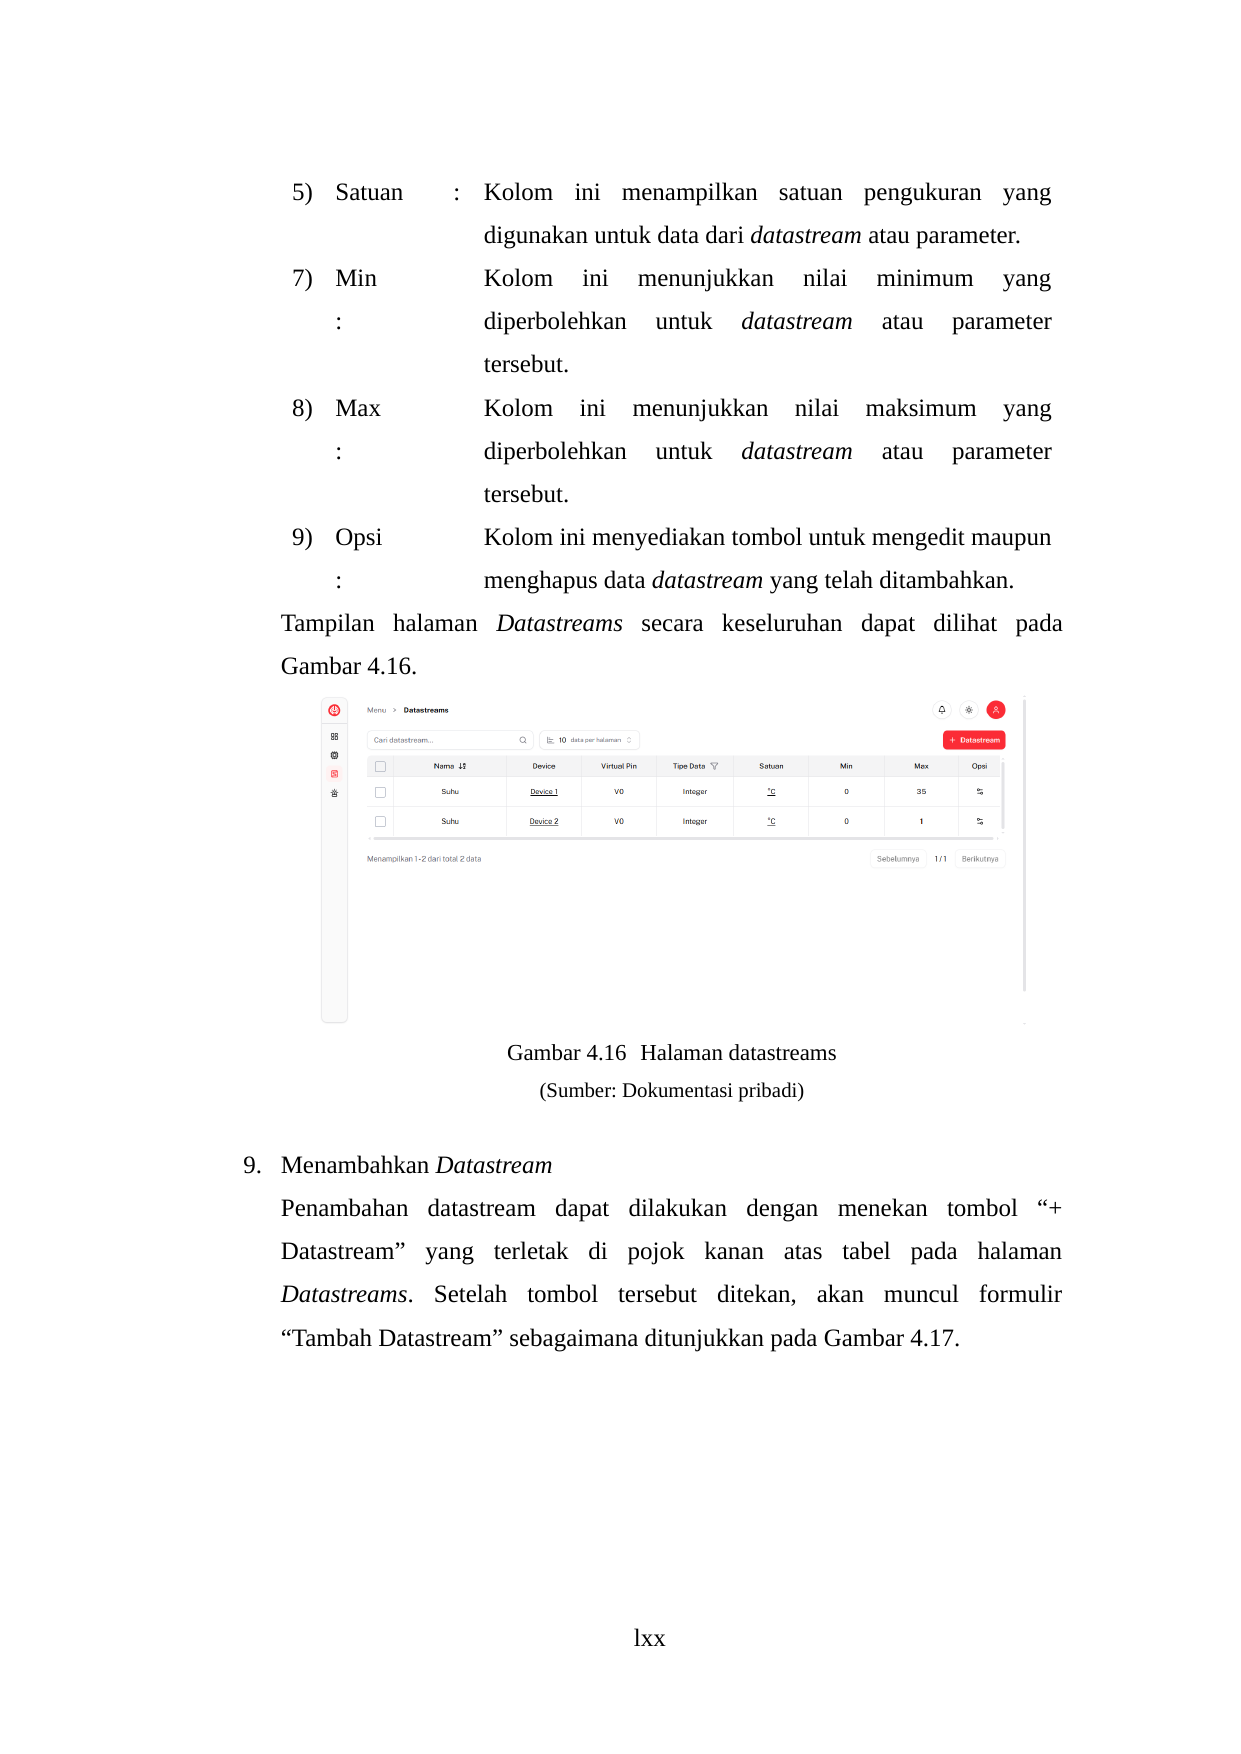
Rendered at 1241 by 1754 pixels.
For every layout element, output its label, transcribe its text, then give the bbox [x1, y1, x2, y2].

picture [317, 694, 1027, 1025]
list Menambahkan Datastream [243, 1150, 1063, 1179]
table_cell 5) [281, 177, 324, 263]
table_cell Satuan : [324, 177, 472, 263]
table_cell Max : [324, 393, 472, 522]
table_cell Kolom ini menunjukkan nilai maksimum yang diperbolehkan untuk datastream atau parameter tersebut. [473, 393, 1063, 522]
table_cell Min : [324, 263, 472, 393]
list (Sumber: Dokumentasi pribadi) [281, 1078, 1063, 1102]
list Tampilan halaman Datastreams secara keseluruhan dapat dilihat pada Gambar 4.16. [281, 608, 1063, 680]
table_cell Opsi : [324, 522, 472, 608]
table_cell Kolom ini menyediakan tombol untuk mengedit maupun menghapus data datastream yang telah ditambahkan. [473, 522, 1063, 608]
table_cell Kolom ini menunjukkan nilai minimum yang diperbolehkan untuk datastream atau parameter tersebut. [473, 263, 1063, 393]
table_cell Kolom ini menampilkan satuan pengukuran yang digunakan untuk data dari datastream atau parameter. [473, 177, 1063, 263]
list Penambahan datastream dapat dilakukan dengan menekan tombol “+ Datastream” yang terletak di pojok kanan atas tabel pada halaman Datastreams. Setelah tombol tersebut ditekan, akan muncul formulir “Tambah Datastream” sebagaimana ditunjukkan pada Gambar 4.17. [281, 1193, 1063, 1351]
text Halaman datastreams [281, 1038, 1063, 1065]
table_cell 7) [281, 263, 324, 393]
table_cell 8) [281, 393, 324, 522]
table_cell 9) [281, 522, 324, 608]
